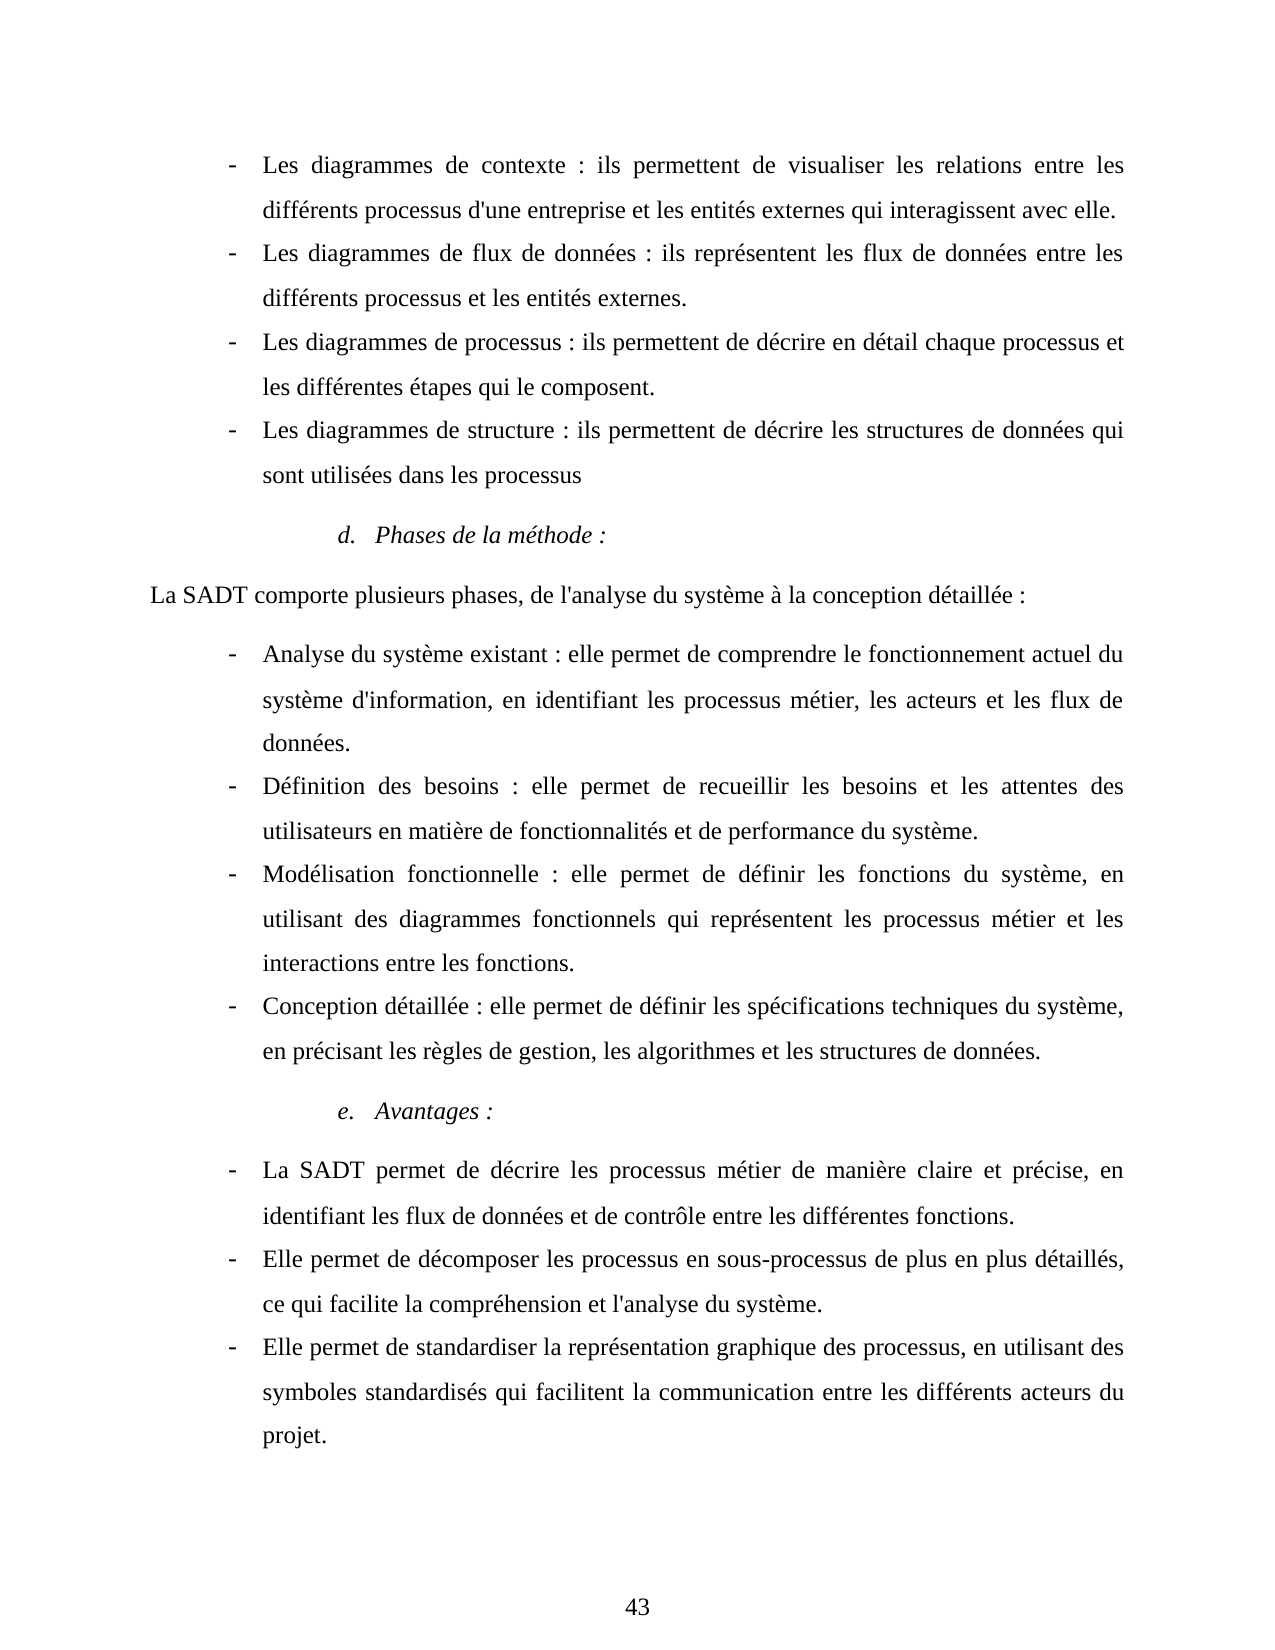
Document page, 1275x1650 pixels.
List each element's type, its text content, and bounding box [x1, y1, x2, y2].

text Avantages : [337, 1096, 1125, 1124]
list Les diagrammes de contexte : ils permettent de visualiser les relations entre les différents processus d'une entreprise et les entités externes qui interagissent avec elle. [225, 150, 1125, 224]
list Elle permet de décomposer les processus en sous-processus de plus en plus détaillés, ce qui facilite la compréhension et l'analyse du système. [225, 1244, 1125, 1318]
list Elle permet de standardiser la représentation graphique des processus, en utilisant des symboles standardisés qui facilitent la communication entre les différents acteurs du projet. [225, 1332, 1125, 1449]
list Conception détaillée : elle permet de définir les spécifications techniques du système, en précisant les règles de gestion, les algorithmes et les structures de données. [225, 991, 1125, 1065]
list Modélisation fonctionnelle : elle permet de définir les fonctions du système, en utilisant des diagrammes fonctionnels qui représentent les processus métier et les interactions entre les fonctions. [225, 859, 1125, 976]
list Les diagrammes de structure : ils permettent de décrire les structures de données qui sont utilisées dans les processus [225, 415, 1125, 489]
list La SADT permet de décrire les processus métier de manière claire et précise, en identifiant les flux de données et de contrôle entre les différentes fonctions. [225, 1156, 1125, 1229]
list Définition des besoins : elle permet de recueillir les besoins et les attentes des utilisateurs en matière de fonctionnalités et de performance du système. [225, 771, 1125, 845]
list Analyse du système existant : elle permet de comprendre le fonctionnement actuel du système d'information, en identifiant les processus métier, les acteurs et les flux de données. [225, 639, 1125, 757]
list Les diagrammes de flux de données : ils représentent les flux de données entre les différents processus et les entités externes. [225, 238, 1125, 312]
text La SADT comporte plusieurs phases, de l'analyse du système à la conception détaillée : [150, 580, 1125, 608]
list Les diagrammes de processus : ils permettent de décrire en détail chaque processus et les différentes étapes qui le composent. [225, 327, 1125, 401]
text Phases de la méthode : [337, 520, 1125, 549]
